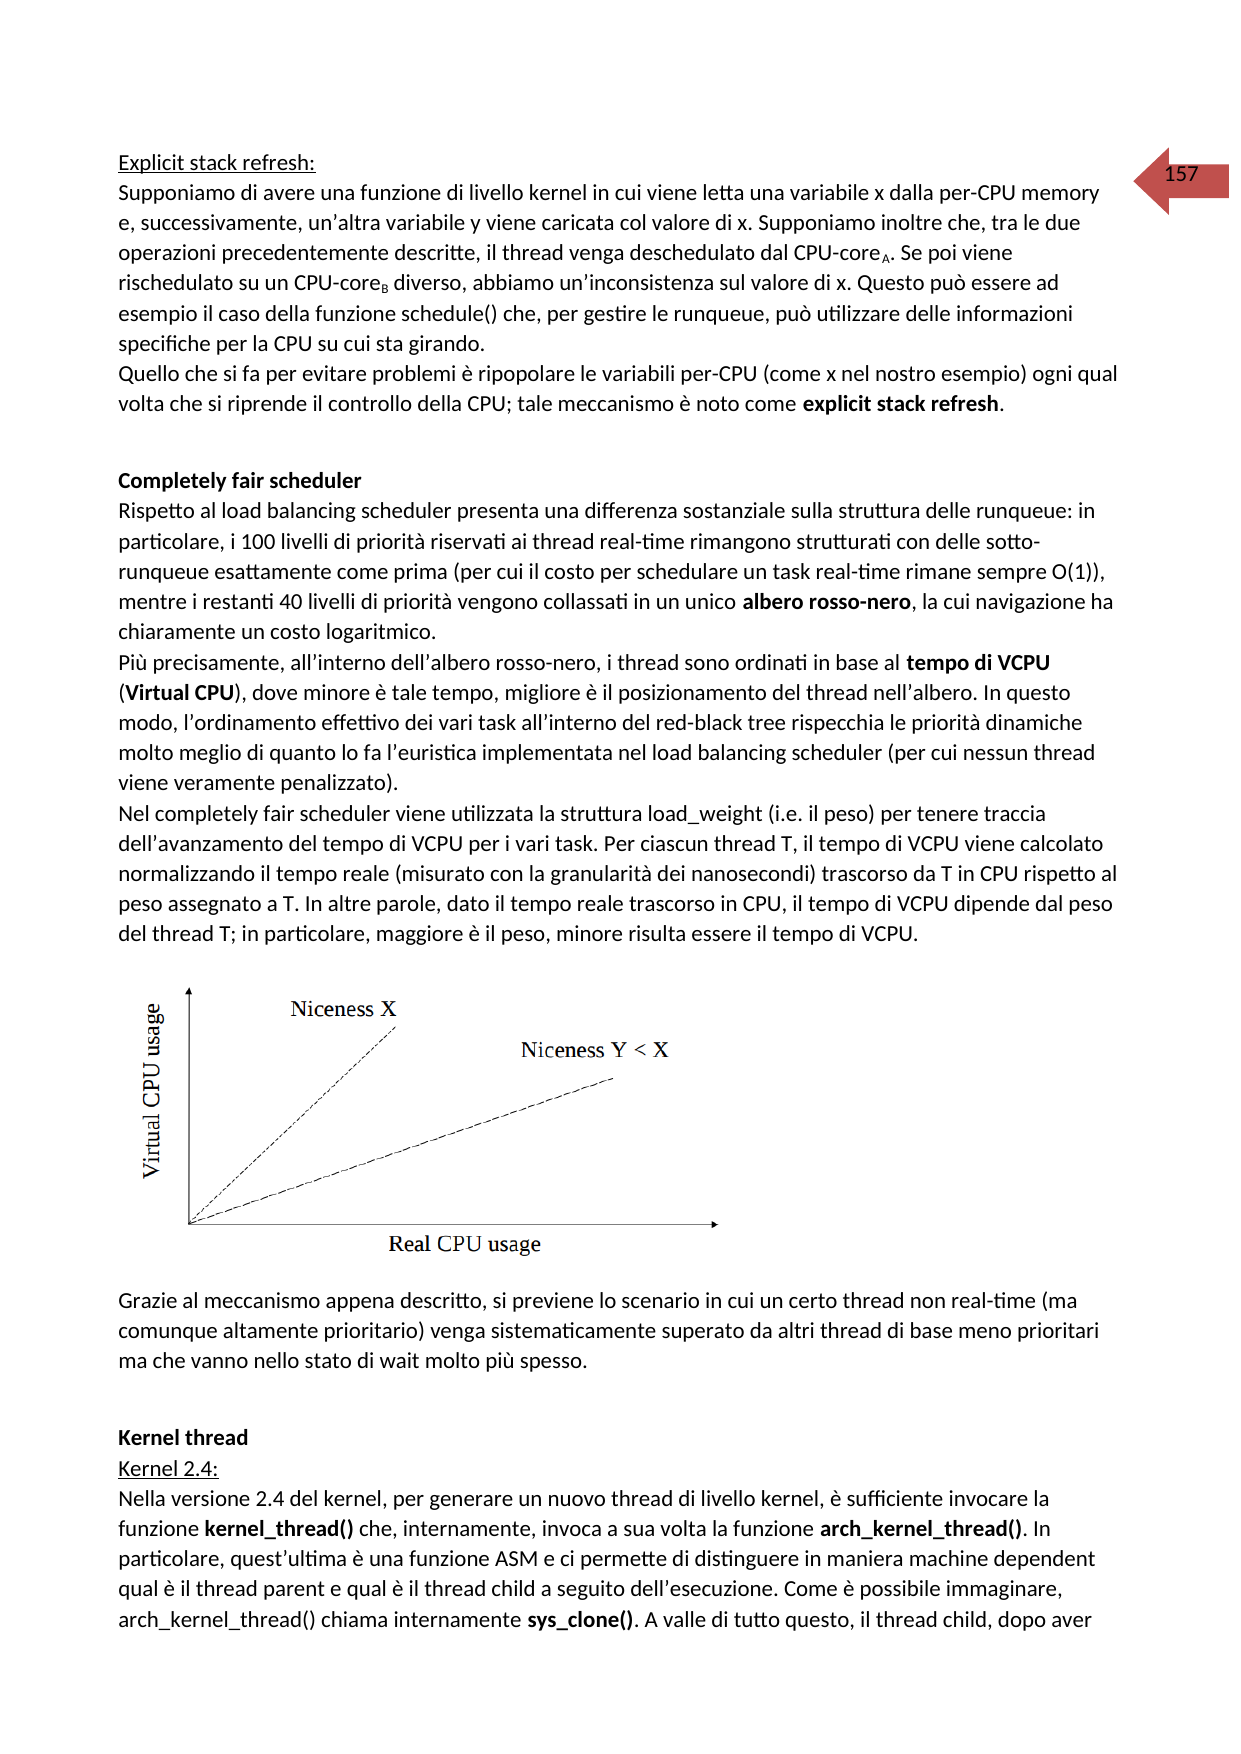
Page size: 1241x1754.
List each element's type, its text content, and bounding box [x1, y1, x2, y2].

text Explicit stack refresh: Supponiamo di avere una funzione di livello kernel in cui viene letta una variabile x dalla per-CPU memory e, successivamente, un’altra variabile y viene caricata col valore di x. Supponiamo inoltre che, tra le due operazioni precedentemente descritte, il thread venga deschedulato dal CPU-coreA. Se poi viene rischedulato su un CPU-coreB diverso, abbiamo un’inconsistenza sul valore di x. Questo può essere ad esempio il caso della funzione schedule() che, per gestire le runqueue, può utilizzare delle informazioni specifiche per la CPU su cui sta girando. Quello che si fa per evitare problemi è ripopolare le variabili per-CPU (come x nel nostro esempio) ogni qual volta che si riprende il controllo della CPU; tale meccanismo è noto come explicit stack refresh. [118, 148, 1122, 417]
text Completely fair scheduler Rispetto al load balancing scheduler presenta una differenza sostanziale sulla struttura delle runqueue: in particolare, i 100 livelli di priorità riservati ai thread real-time rimangono strutturati con delle sotto-runqueue esattamente come prima (per cui il costo per schedulare un task real-time rimane sempre O(1)), mentre i restanti 40 livelli di priorità vengono collassati in un unico albero rosso-nero, la cui navigazione ha chiaramente un costo logaritmico. Più precisamente, all’interno dell’albero rosso-nero, i thread sono ordinati in base al tempo di VCPU (Virtual CPU), dove minore è tale tempo, migliore è il posizionamento del thread nell’albero. In questo modo, l’ordinamento effettivo dei vari task all’interno del red-black tree rispecchia le priorità dinamiche molto meglio di quanto lo fa l’euristica implementata nel load balancing scheduler (per cui nessun thread viene veramente penalizzato). Nel completely fair scheduler viene utilizzata la struttura load_weight (i.e. il peso) per tenere traccia dell’avanzamento del tempo di VCPU per i vari task. Per ciascun thread T, il tempo di VCPU viene calcolato normalizzando il tempo reale (misurato con la granularità dei nanosecondi) trascorso da T in CPU rispetto al peso assegnato a T. In altre parole, dato il tempo reale trascorso in CPU, il tempo di VCPU dipende dal peso del thread T; in particolare, maggiore è il peso, minore risulta essere il tempo di VCPU. [118, 436, 1122, 947]
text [118, 1393, 1122, 1633]
text Grazie al meccanismo appena descritto, si previene lo scenario in cui un certo thread non real-time (ma comunque altamente prioritario) venga sistematicamente superato da altri thread di base meno prioritari ma che vanno nello stato di wait molto più spesso. [118, 1286, 1122, 1374]
picture [118, 966, 740, 1267]
